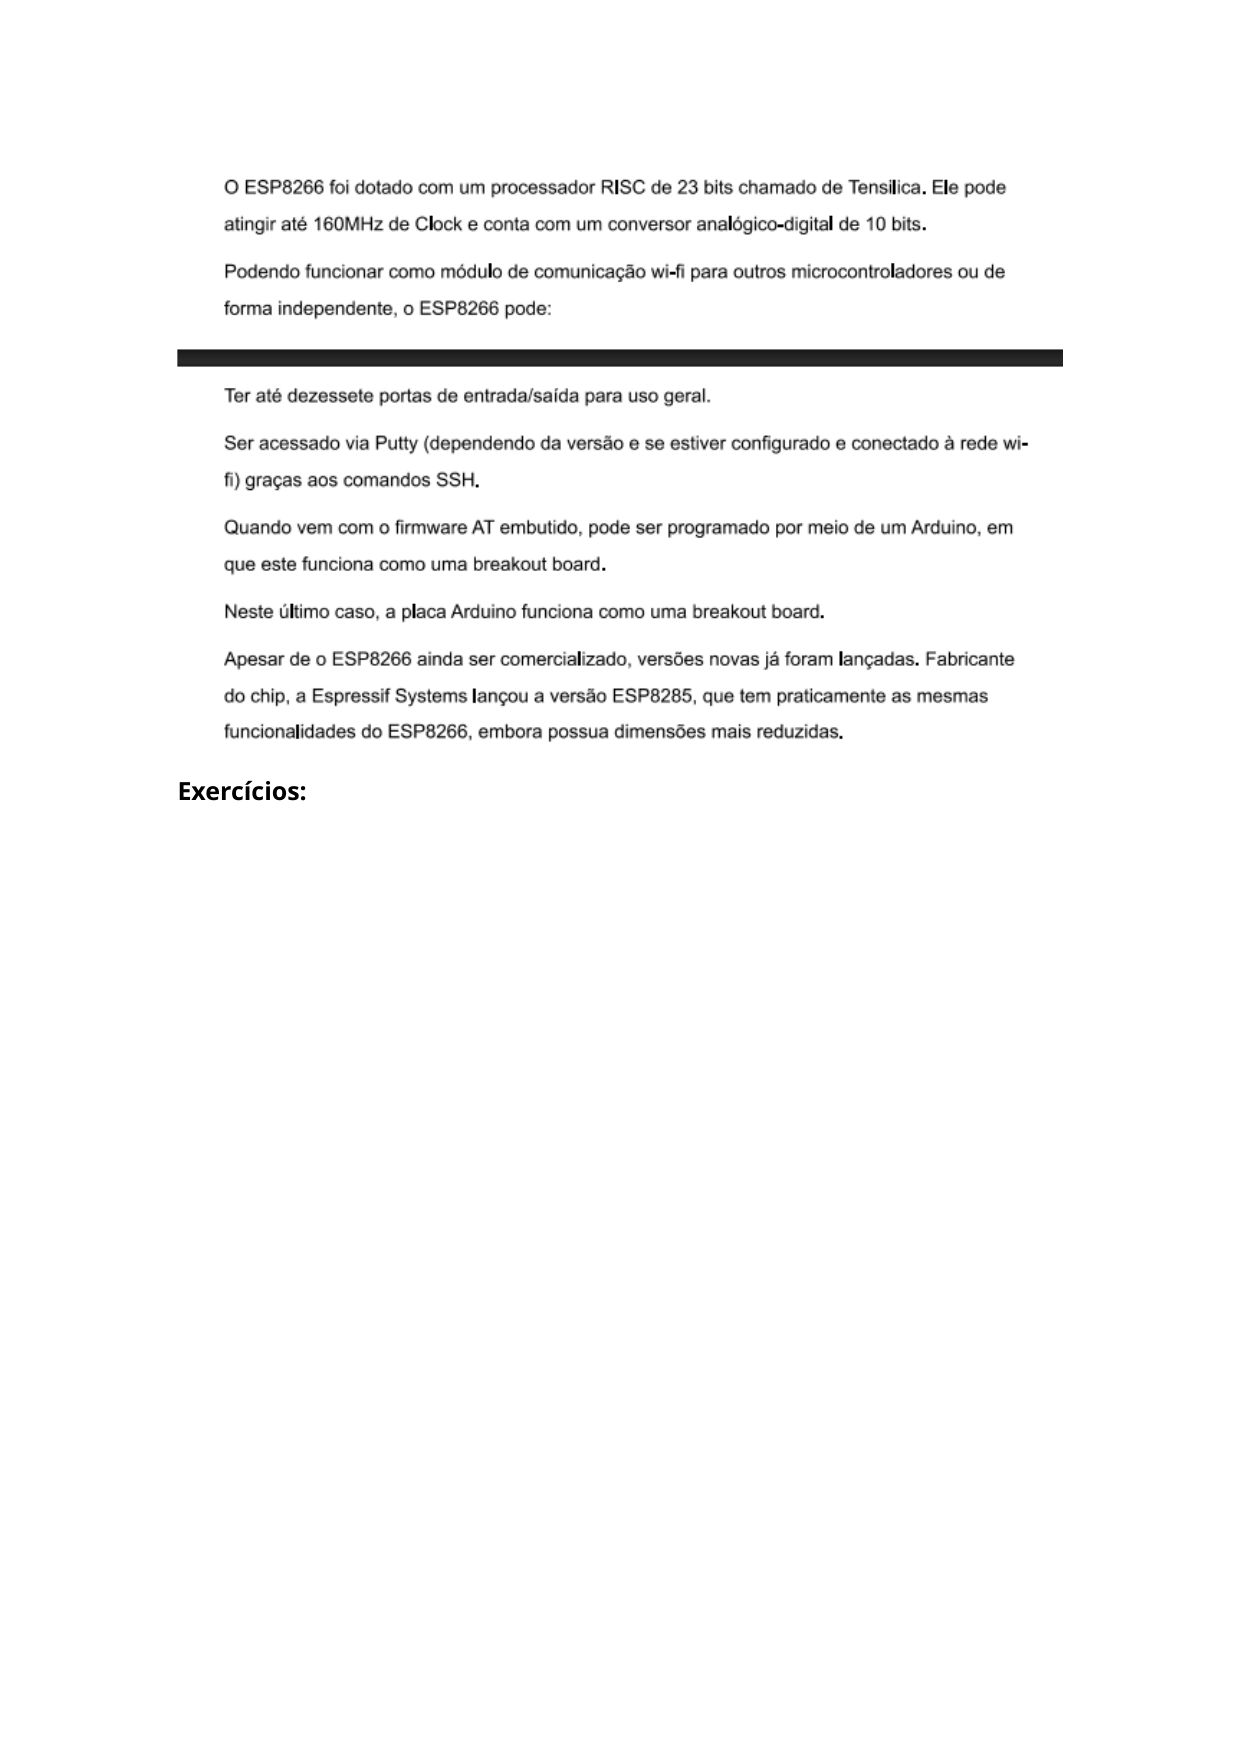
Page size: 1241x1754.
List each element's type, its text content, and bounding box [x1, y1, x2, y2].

picture [177, 147, 1063, 752]
text Exercícios: [177, 774, 1063, 808]
